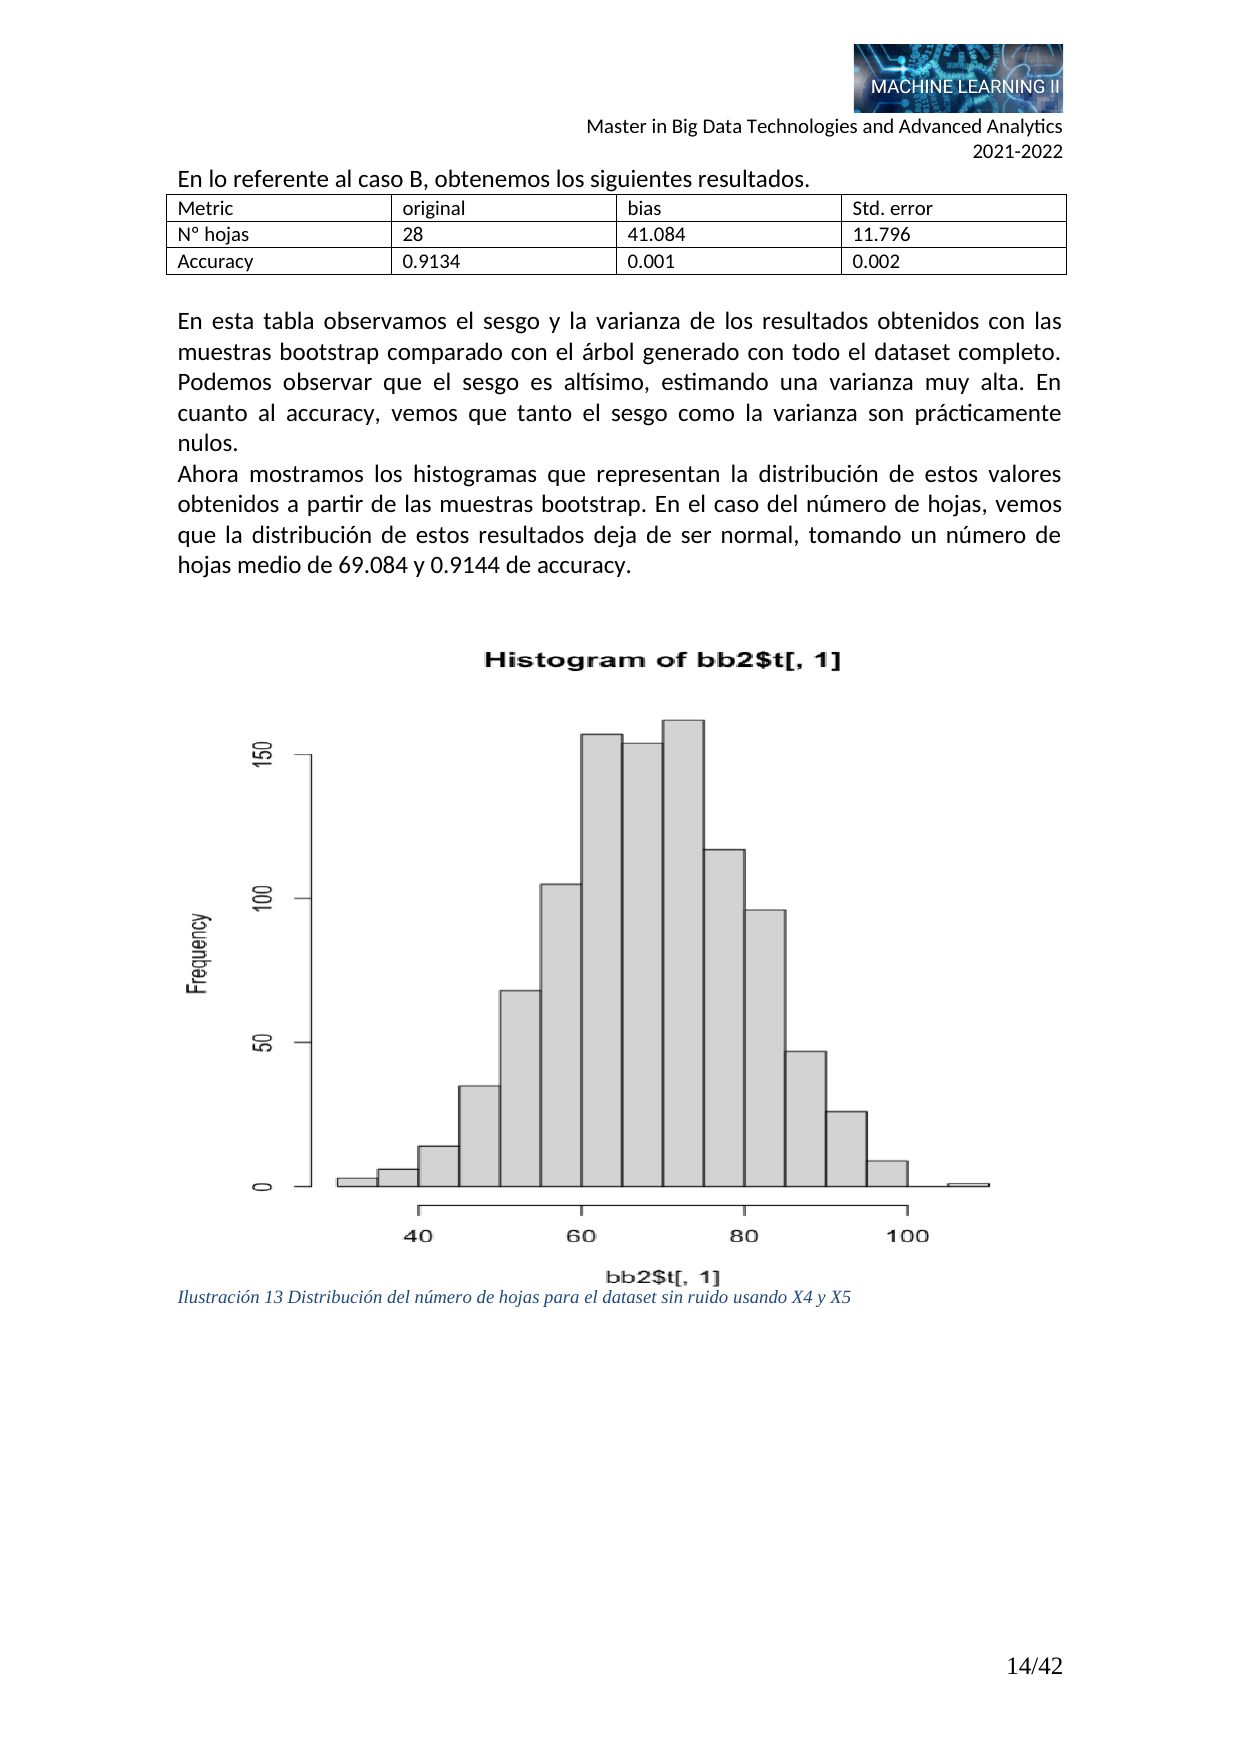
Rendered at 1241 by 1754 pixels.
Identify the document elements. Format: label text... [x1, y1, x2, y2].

table_header Std. error [842, 195, 1066, 221]
table_cell Accuracy [167, 248, 391, 273]
table_cell 0.9134 [392, 248, 616, 273]
picture [853, 44, 1064, 113]
table_cell 28 [392, 222, 616, 247]
text Ahora mostramos los histogramas que representan la distribución de estos valores obtenidos a partir de las muestras bootstrap. En el caso del número de hojas, vemos que la distribución de estos resultados deja de ser normal, tomando un número de hojas medio de 69.084 y 0.9144 de accuracy. [177, 458, 1063, 580]
table_cell 0.002 [842, 248, 1066, 273]
table_cell 11.796 [842, 222, 1066, 247]
table_cell 0.001 [617, 248, 841, 273]
table_cell 41.084 [617, 222, 841, 247]
table_header Metric [167, 195, 391, 221]
table_header bias [617, 195, 841, 221]
text En esta tabla observamos el sesgo y la varianza de los resultados obtenidos con las muestras bootstrap comparado con el árbol generado con todo el dataset completo. Podemos observar que el sesgo es altísimo, estimando una varianza muy alta. En cuanto al accuracy, vemos que tanto el sesgo como la varianza son prácticamente nulos. [177, 305, 1063, 458]
picture [177, 640, 1063, 1287]
table_cell Nº hojas [167, 222, 391, 247]
text En lo referente al caso B, obtenemos los siguientes resultados. [177, 164, 1063, 194]
table_header original [392, 195, 616, 221]
